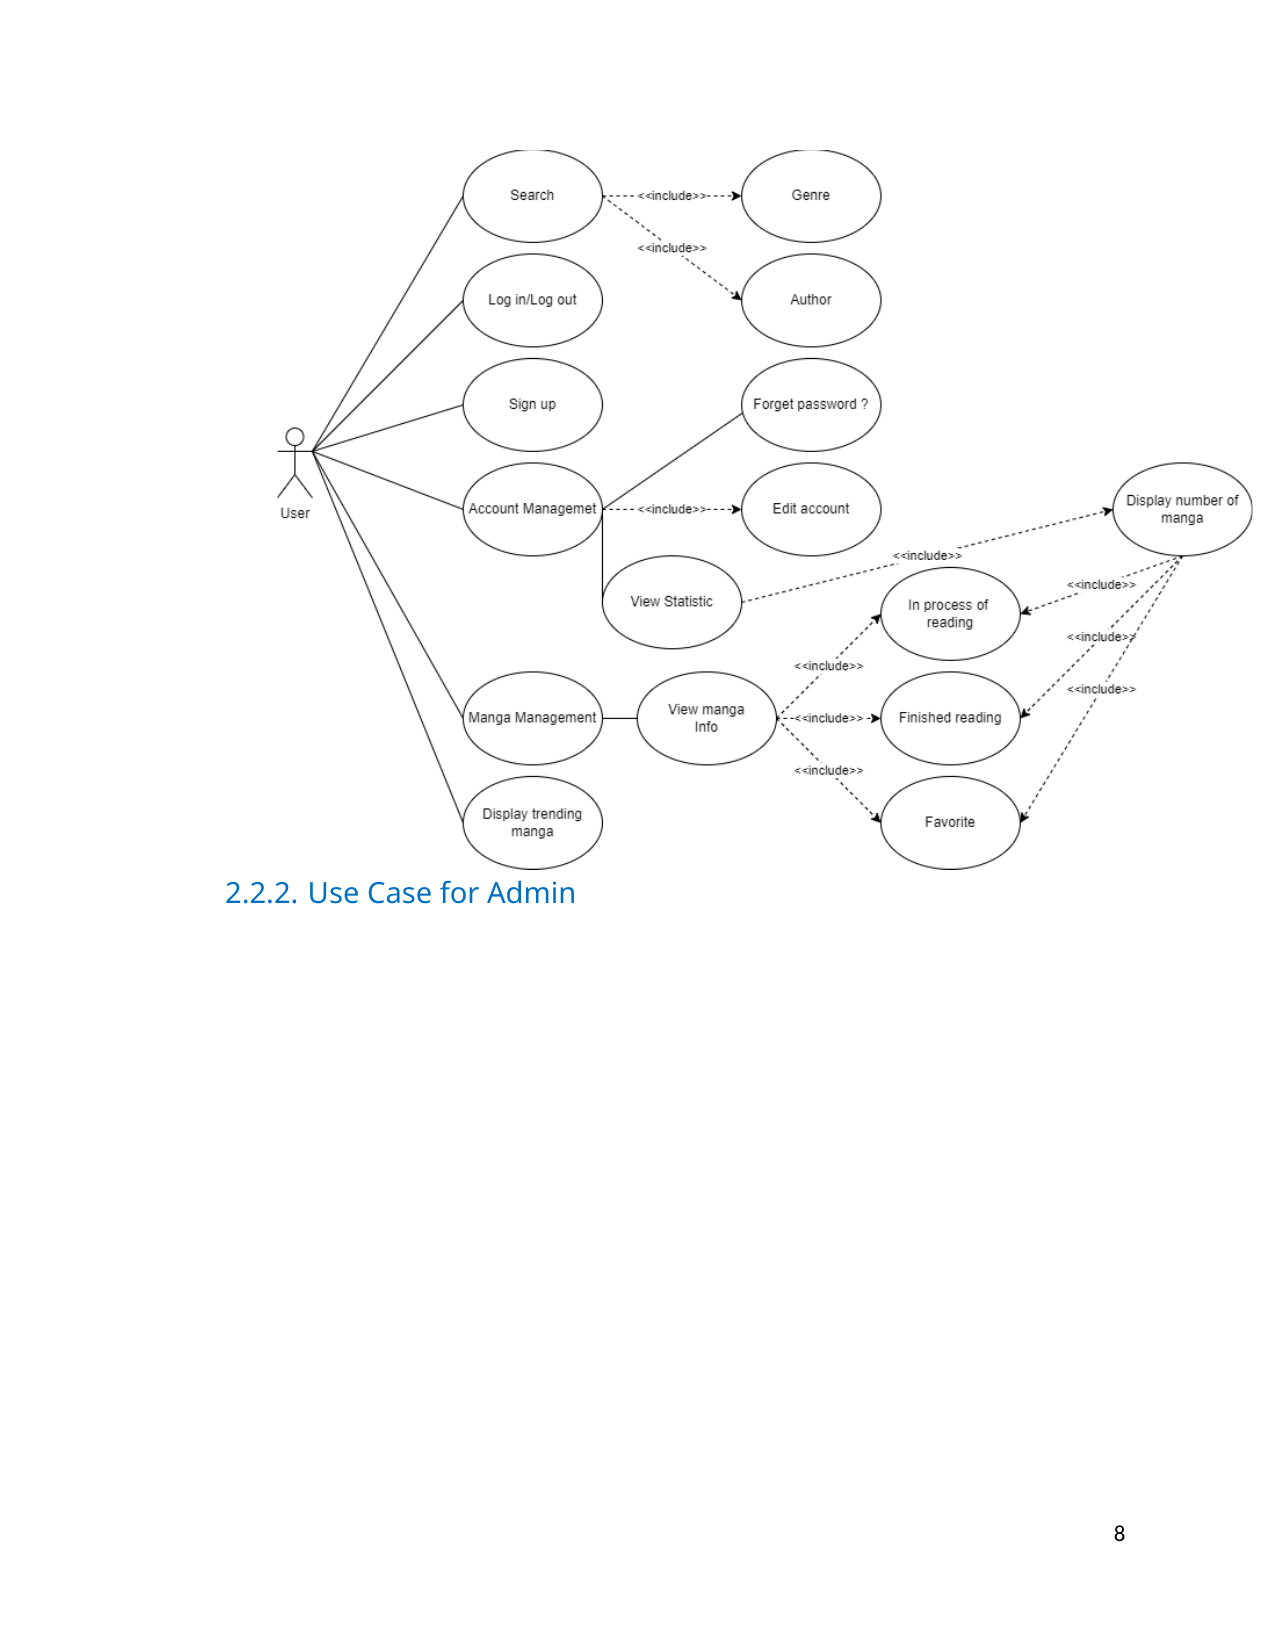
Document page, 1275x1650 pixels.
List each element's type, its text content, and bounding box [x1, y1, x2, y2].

picture [277, 150, 1253, 870]
list Use Case for Admin [225, 872, 1125, 912]
